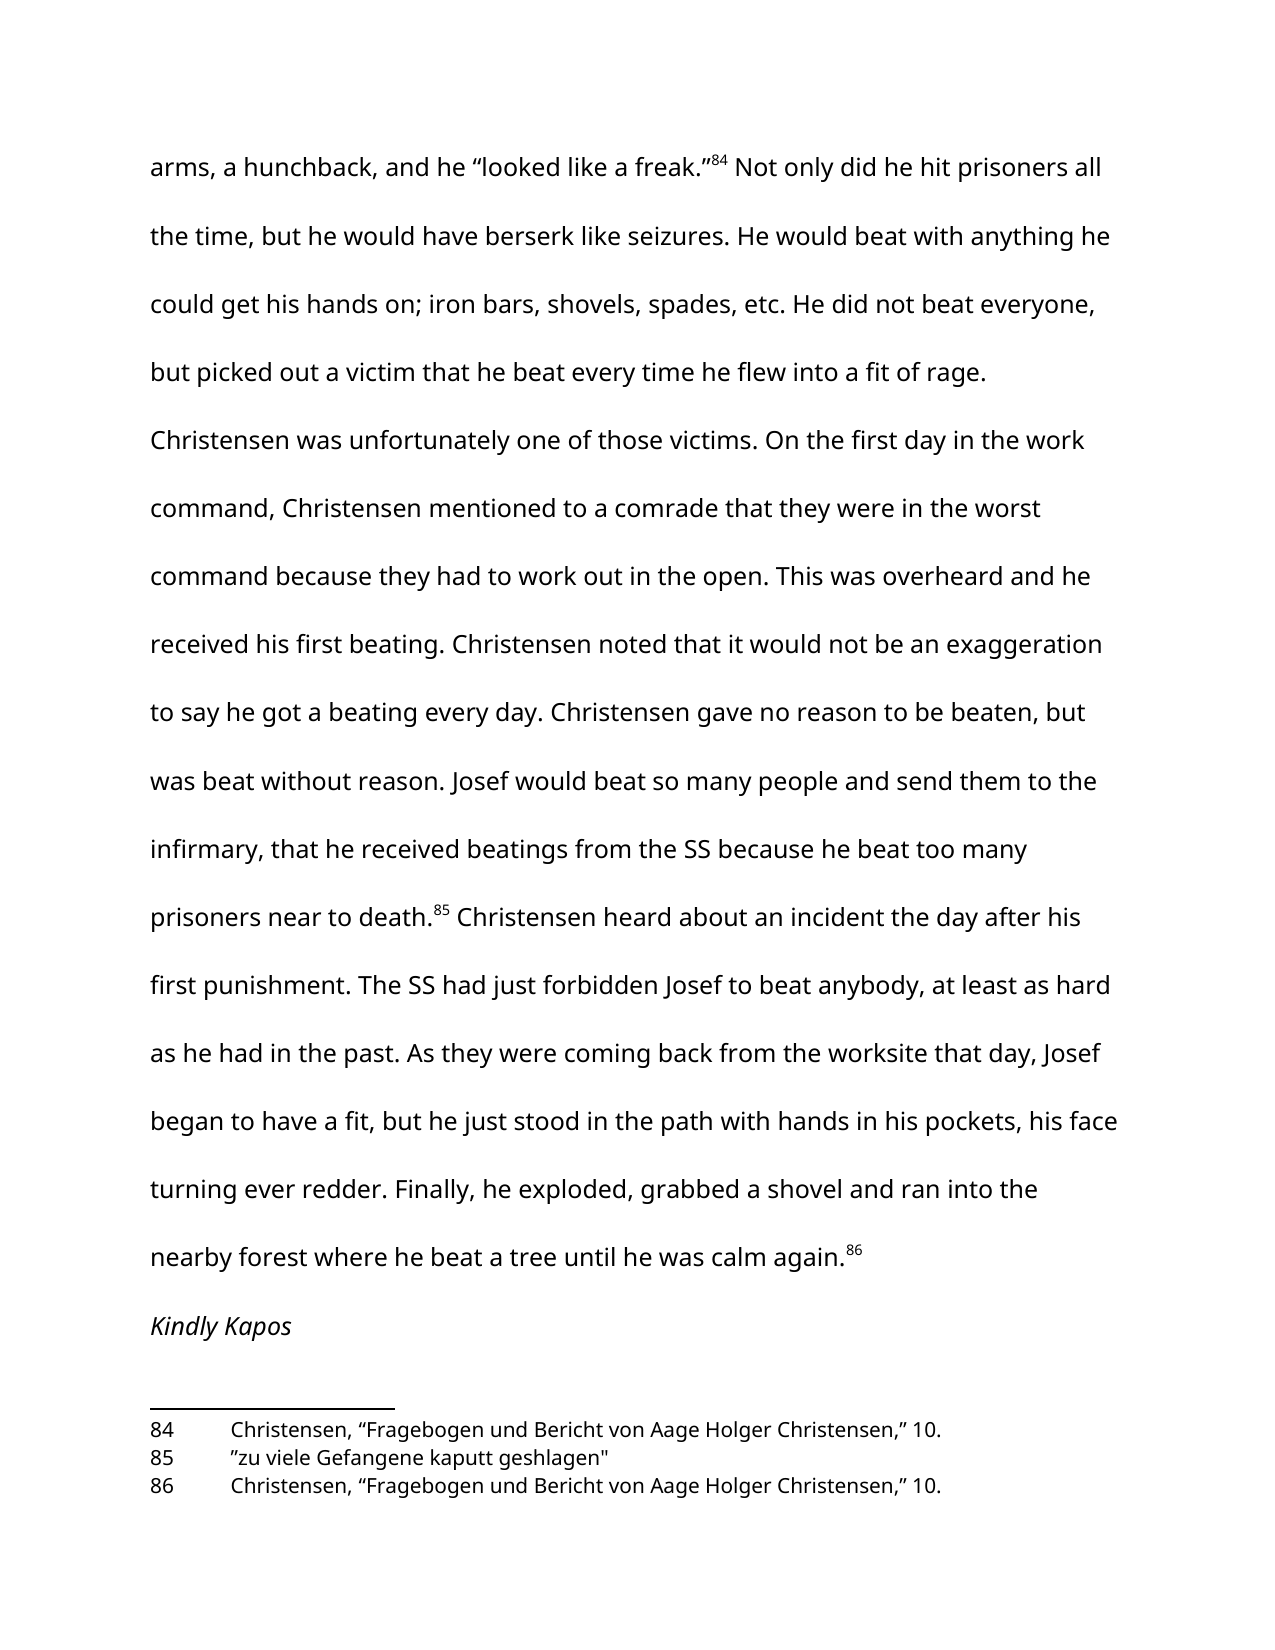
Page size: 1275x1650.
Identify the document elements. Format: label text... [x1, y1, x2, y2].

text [150, 150, 1125, 1274]
text Kindly Kapos [150, 1308, 1125, 1342]
